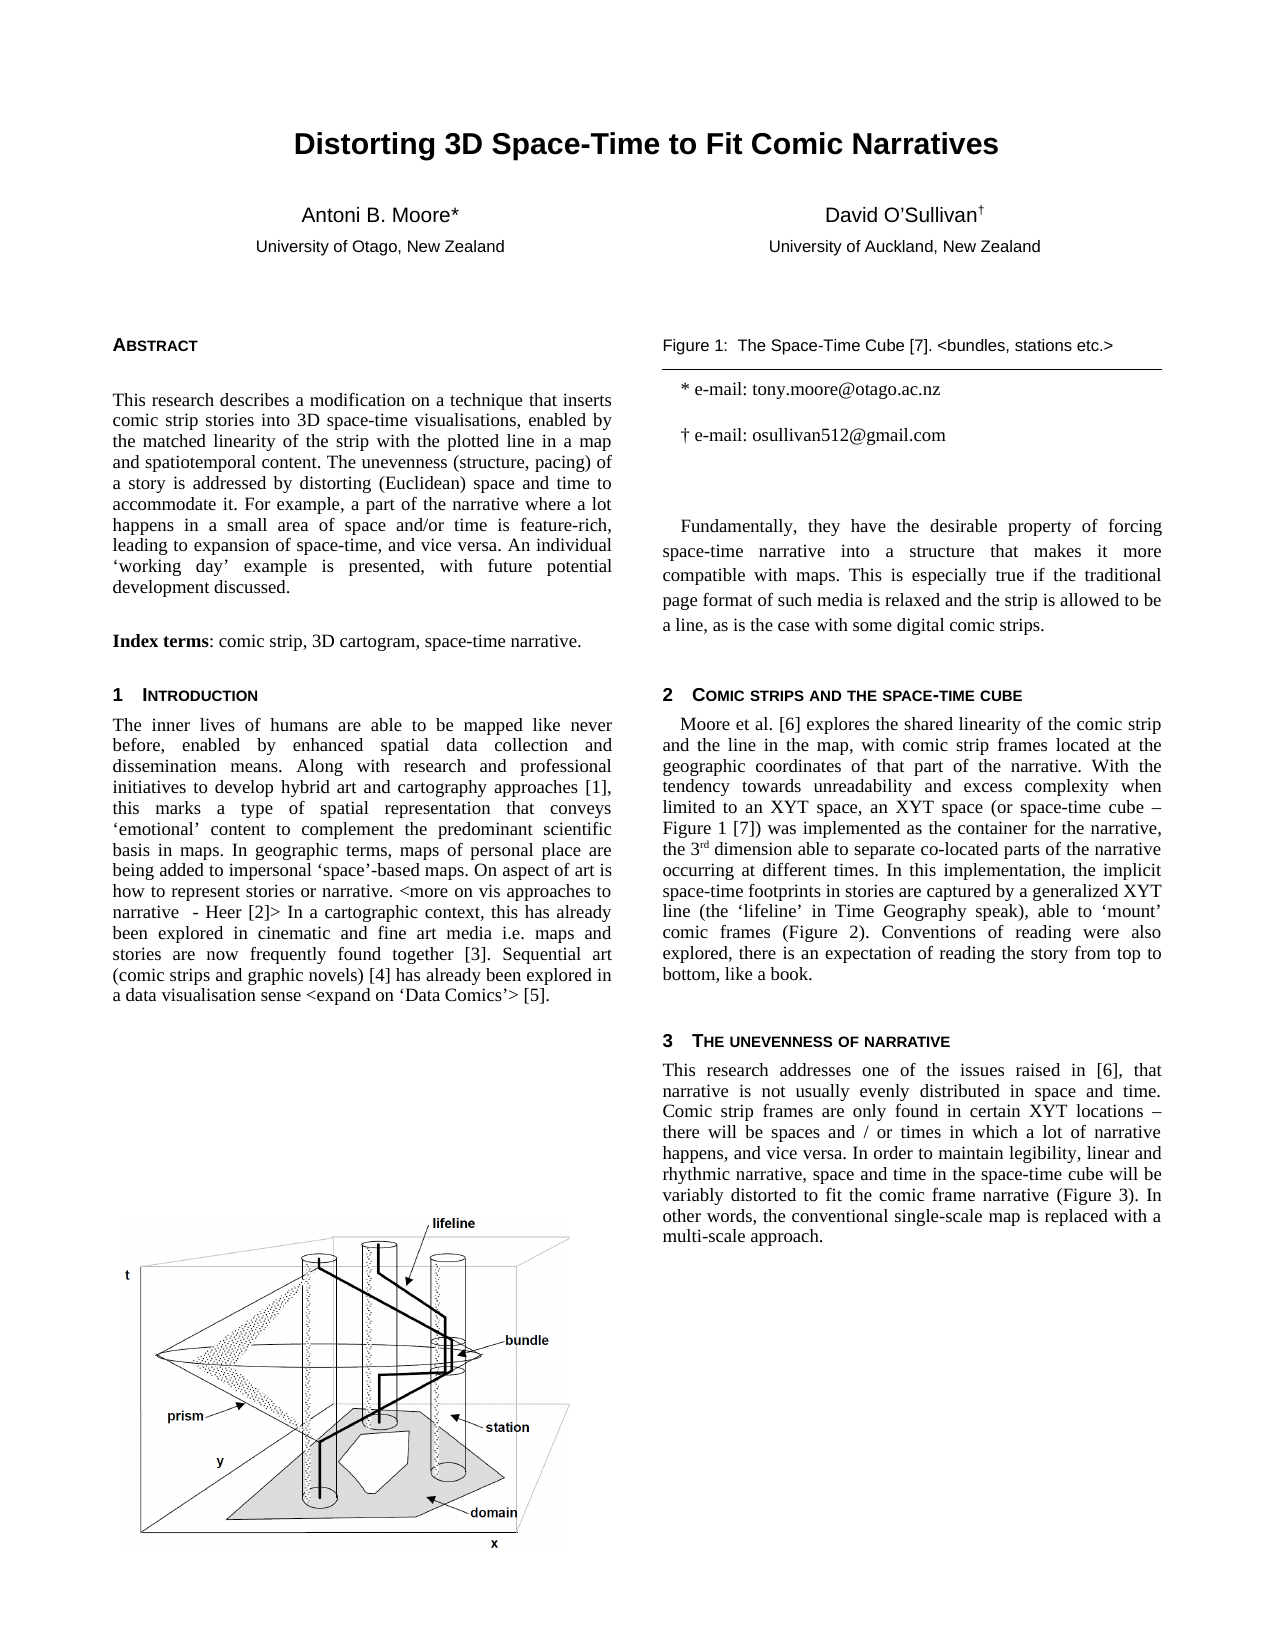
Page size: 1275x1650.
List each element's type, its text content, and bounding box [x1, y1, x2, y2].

subtitle Comic strips and the space-time cube [662, 606, 1162, 626]
text The inner lives of humans are able to be mapped like never before, enabled by enhanced spatial data collection and dissemination means. Along with research and professional initiatives to develop hybrid art and cartography approaches [1], this marks a type of spatial representation that conveys ‘emotional’ content to complement the predominant scientific basis in maps. In geographic terms, maps of personal place are being added to impersonal ‘space’-based maps. On aspect of art is how to represent stories or narrative. <more on vis approaches to narrative - Heer [2]> In a cartographic context, this has already been explored in cinematic and fine art media i.e. maps and stories are now frequently found together [3]. Sequential art (comic strips and graphic novels) [4] has already been explored in a data visualisation sense <expand on ‘Data Comics’> [5]. [112, 714, 613, 1006]
subtitle Introduction [112, 685, 613, 706]
text Moore et al. [6] explores the shared linearity of the comic strip and the line in the map, with comic strip frames located at the geographic coordinates of that part of the narrative. With the tendency towards unreadability and excess complexity when limited to an XYT space, an XYT space (or space-time cube – Figure 1 [7]) was implemented as the container for the narrative, the 3rd dimension able to separate co-located parts of the narrative occurring at different times. In this implementation, the implicit space-time footprints in stories are captured by a generalized XYT line (the ‘lifeline’ in Time Geography speak), able to ‘mount’ comic frames (Figure 2). Conventions of reading were also explored, there is an expectation of reading the story from top to bottom, like a book. [662, 635, 1162, 906]
text This research addresses one of the issues raised in [6], that narrative is not usually evenly distributed in space and time. Comic strip frames are only found in certain XYT locations – there will be spaces and / or times in which a lot of narrative happens, and vice versa. In order to maintain legibility, linear and rhythmic narrative, space and time in the space-time cube will be variably distorted to fit the comic frame narrative (Figure 3). In other words, the conventional single-scale map is replaced with a multi-scale approach. [662, 981, 1162, 1168]
text Index terms: comic strip, 3D cartogram, space-time narrative. [112, 631, 613, 652]
text The Space-Time Cube [7]. <bundles, stations etc.> [112, 1248, 613, 1268]
subtitle The unevenness of narrative [662, 951, 1162, 972]
table_header David O’Sullivan† University of Auckland, New Zealand [629, 194, 1161, 264]
text Abstract [112, 335, 613, 356]
text Fundamentally, they have the desirable property of forcing space-time narrative into a structure that makes it more compatible with maps. This is especially true if the traditional page format of such media is relaxed and the strip is allowed to be a line, as is the case with some digital comic strips. [662, 426, 1162, 557]
text † e-mail: osullivan512@gmail.com [662, 336, 1162, 366]
table_header Antoni B. Moore* University of Otago, New Zealand [113, 194, 629, 264]
picture [122, 1317, 574, 1437]
text * e-mail: tony.moore@otago.ac.nz [112, 1282, 613, 1312]
text This research describes a modification on a technique that inserts comic strip stories into 3D space-time visualisations, enabled by the matched linearity of the strip with the plotted line in a map and spatiotemporal content. The unevenness (structure, pacing) of a story is addressed by distorting (Euclidean) space and time to accommodate it. For example, a part of the narrative where a lot happens in a small area of space and/or time is feature-rich, leading to expansion of space-time, and vice versa. An individual ‘working day’ example is presented, with future potential development discussed. [112, 389, 613, 598]
title Distorting 3D Space-Time to Fit Comic Narratives [112, 137, 1162, 158]
